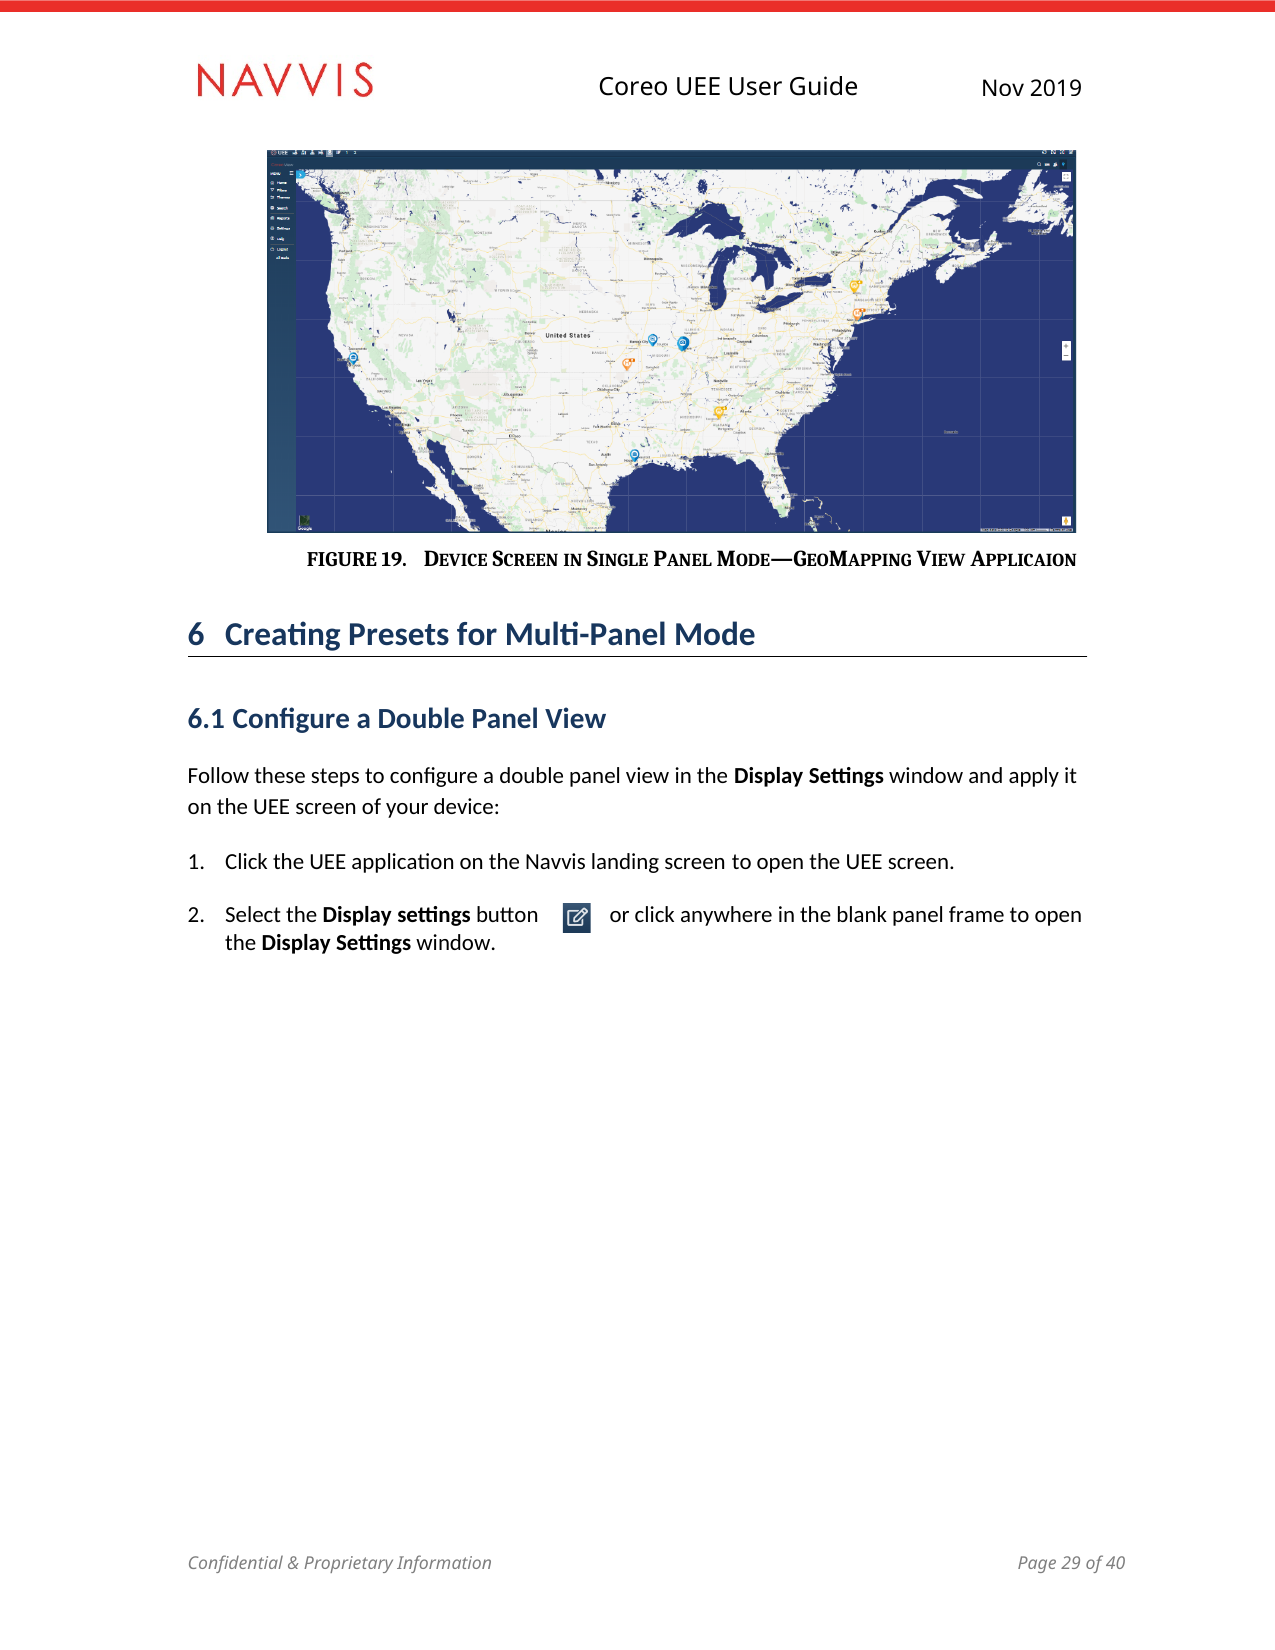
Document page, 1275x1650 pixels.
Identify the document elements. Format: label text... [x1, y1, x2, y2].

picture [562, 903, 593, 934]
subtitle Creating Presets for Multi-Panel Mode [187, 613, 1087, 657]
text Device Screen in Single Panel Mode—GeoMapping View Applicaion [296, 545, 1087, 572]
text Follow these steps to configure a double panel view in the Display Settings window and apply it on the UEE screen of your device: [187, 761, 1087, 820]
subtitle Configure a Double Panel View [187, 700, 1087, 736]
picture [187, 55, 383, 104]
list Click the UEE application on the Navvis landing screen to open the UEE screen. [187, 847, 1087, 876]
picture [267, 150, 1077, 533]
list Select the Display settings button or click anywhere in the blank panel frame to open the Display Settings window. [187, 901, 1087, 957]
